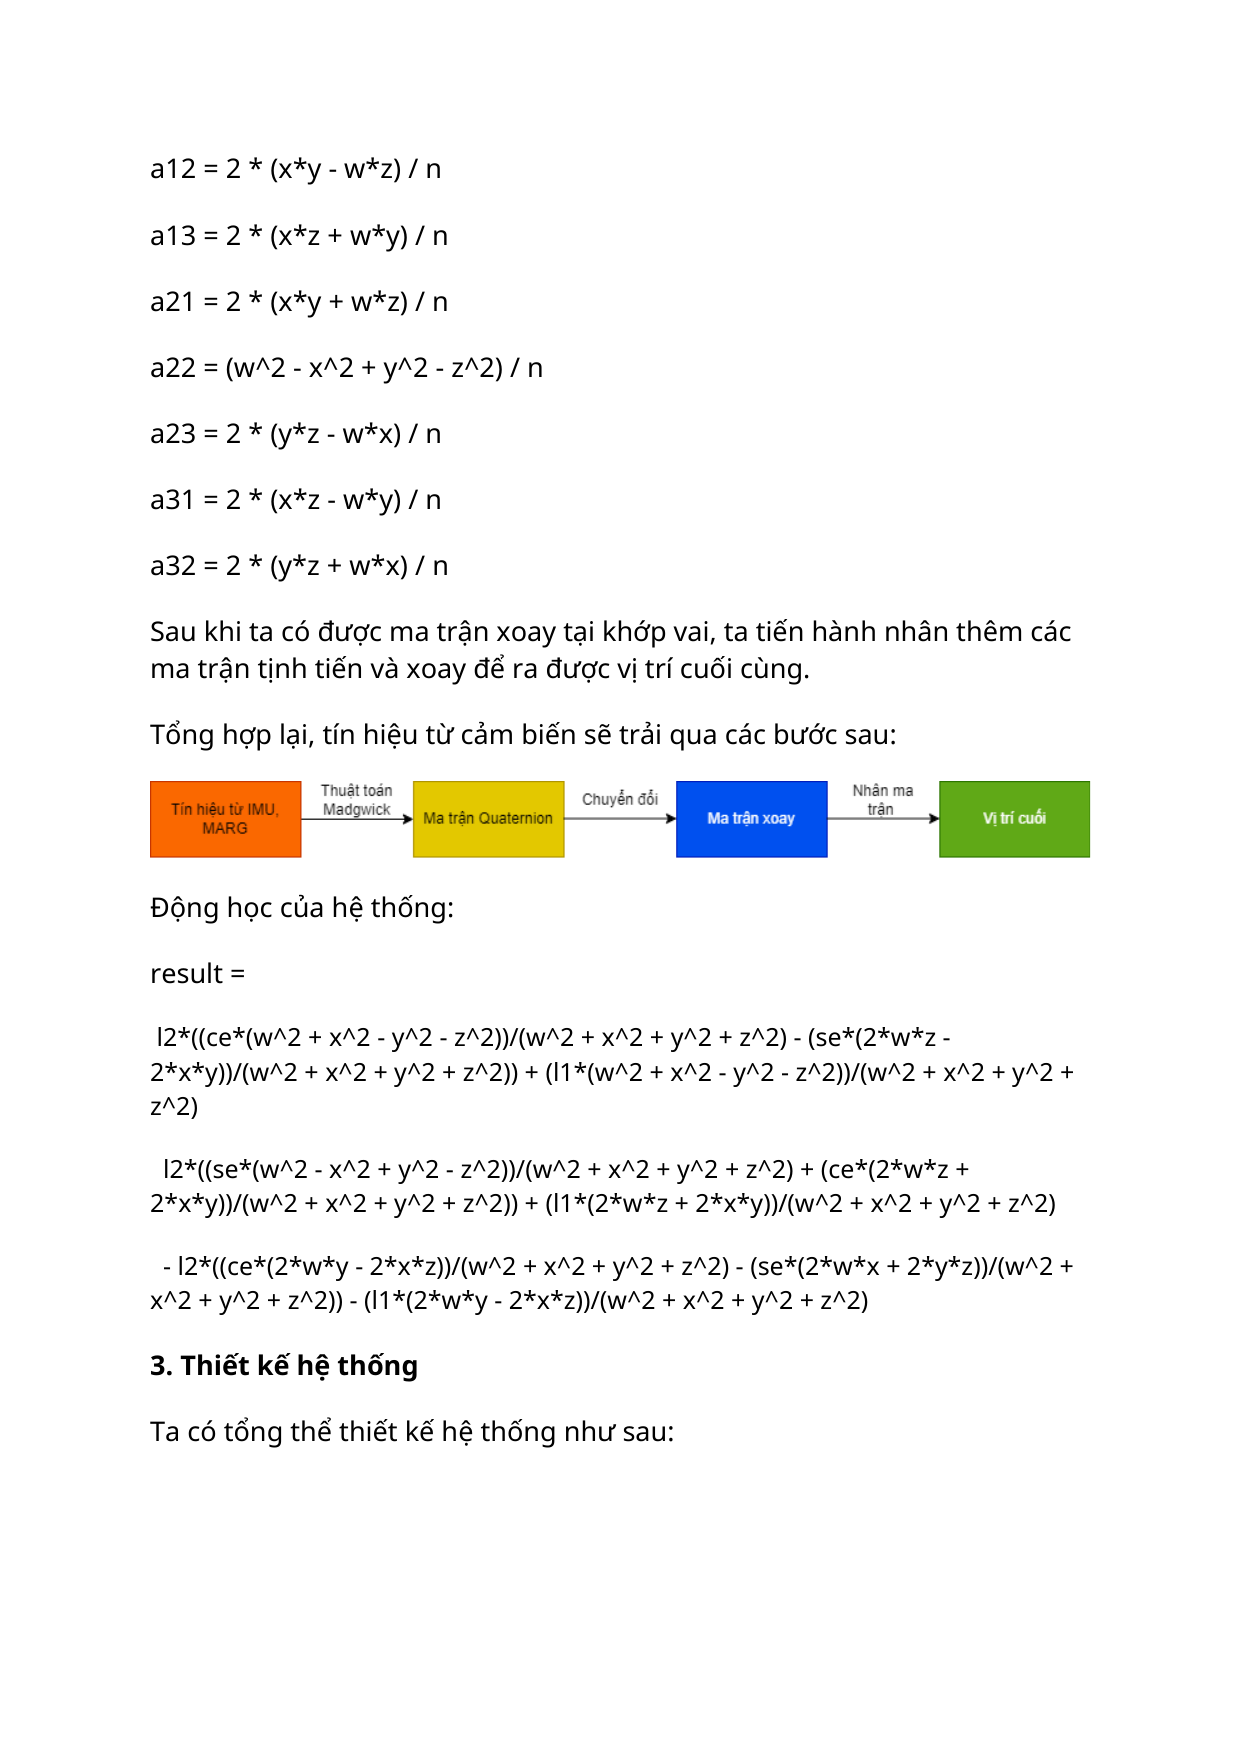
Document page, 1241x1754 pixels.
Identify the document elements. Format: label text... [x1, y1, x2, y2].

picture [150, 781, 1091, 859]
text Tổng hợp lại, tín hiệu từ cảm biến sẽ trải qua các bước sau: [150, 715, 1090, 752]
text a21 = 2 * (x*y + w*z) / n [150, 282, 1090, 319]
text a13 = 2 * (x*z + w*y) / n [150, 216, 1090, 253]
text a12 = 2 * (x*y - w*z) / n [150, 150, 1090, 187]
text Động học của hệ thống: [150, 888, 1090, 925]
text l2*((se*(w^2 - x^2 + y^2 - z^2))/(w^2 + x^2 + y^2 + z^2) + (ce*(2*w*z + 2*x*y))/(w^2 + x^2 + y^2 + z^2)) + (l1*(2*w*z + 2*x*y))/(w^2 + x^2 + y^2 + z^2) [150, 1151, 1090, 1219]
text 3. Thiết kế hệ thống [150, 1346, 1090, 1383]
text a22 = (w^2 - x^2 + y^2 - z^2) / n [150, 348, 1090, 385]
text result = [150, 954, 1090, 991]
text l2*((ce*(w^2 + x^2 - y^2 - z^2))/(w^2 + x^2 + y^2 + z^2) - (se*(2*w*z - 2*x*y))/(w^2 + x^2 + y^2 + z^2)) + (l1*(w^2 + x^2 - y^2 - z^2))/(w^2 + x^2 + y^2 + z^2) [150, 1020, 1090, 1122]
text a23 = 2 * (y*z - w*x) / n [150, 414, 1090, 451]
text Sau khi ta có được ma trận xoay tại khớp vai, ta tiến hành nhân thêm các ma trận tịnh tiến và xoay để ra được vị trí cuối cùng. [150, 612, 1090, 686]
text - l2*((ce*(2*w*y - 2*x*z))/(w^2 + x^2 + y^2 + z^2) - (se*(2*w*x + 2*y*z))/(w^2 + x^2 + y^2 + z^2)) - (l1*(2*w*y - 2*x*z))/(w^2 + x^2 + y^2 + z^2) [150, 1249, 1090, 1317]
text a31 = 2 * (x*z - w*y) / n [150, 480, 1090, 517]
text a32 = 2 * (y*z + w*x) / n [150, 546, 1090, 583]
text Ta có tổng thể thiết kế hệ thống như sau: [150, 1412, 1090, 1449]
